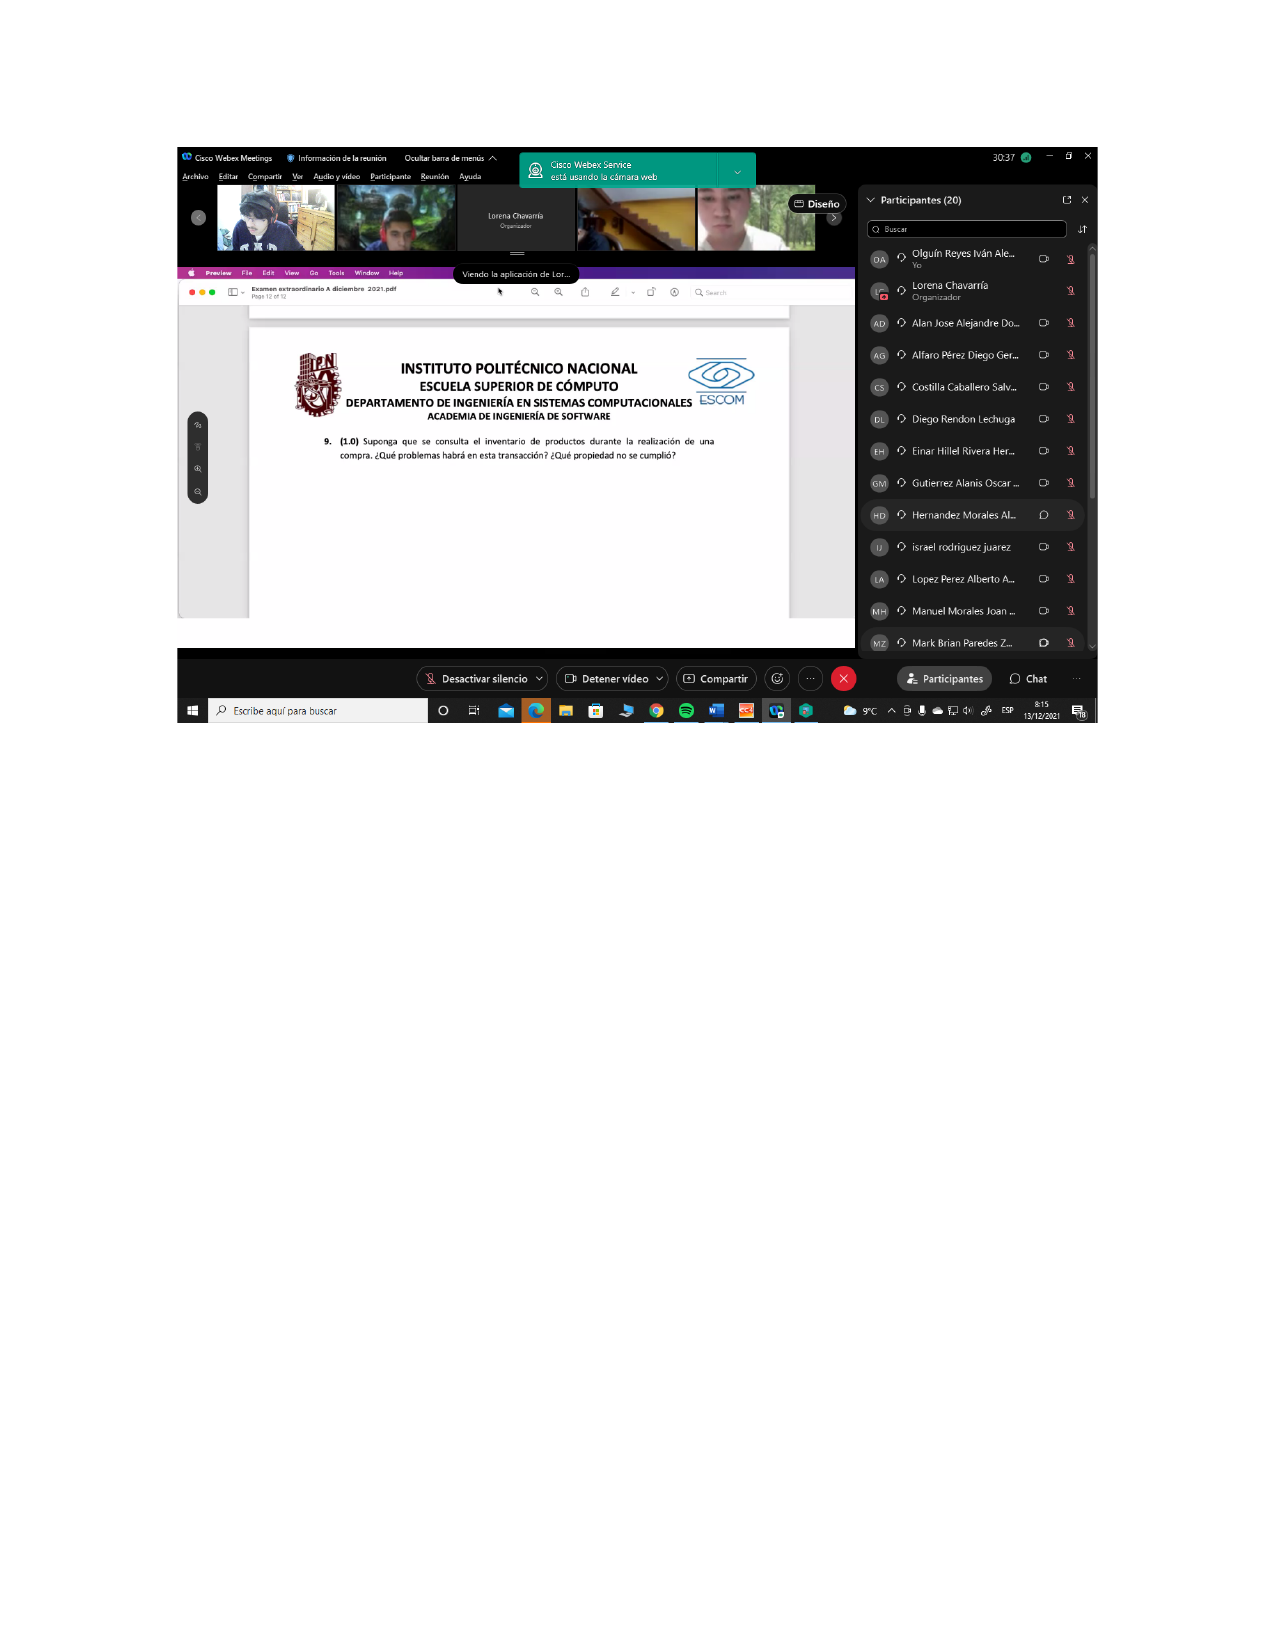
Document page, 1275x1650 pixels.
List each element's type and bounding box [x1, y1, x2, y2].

picture [177, 147, 1098, 723]
